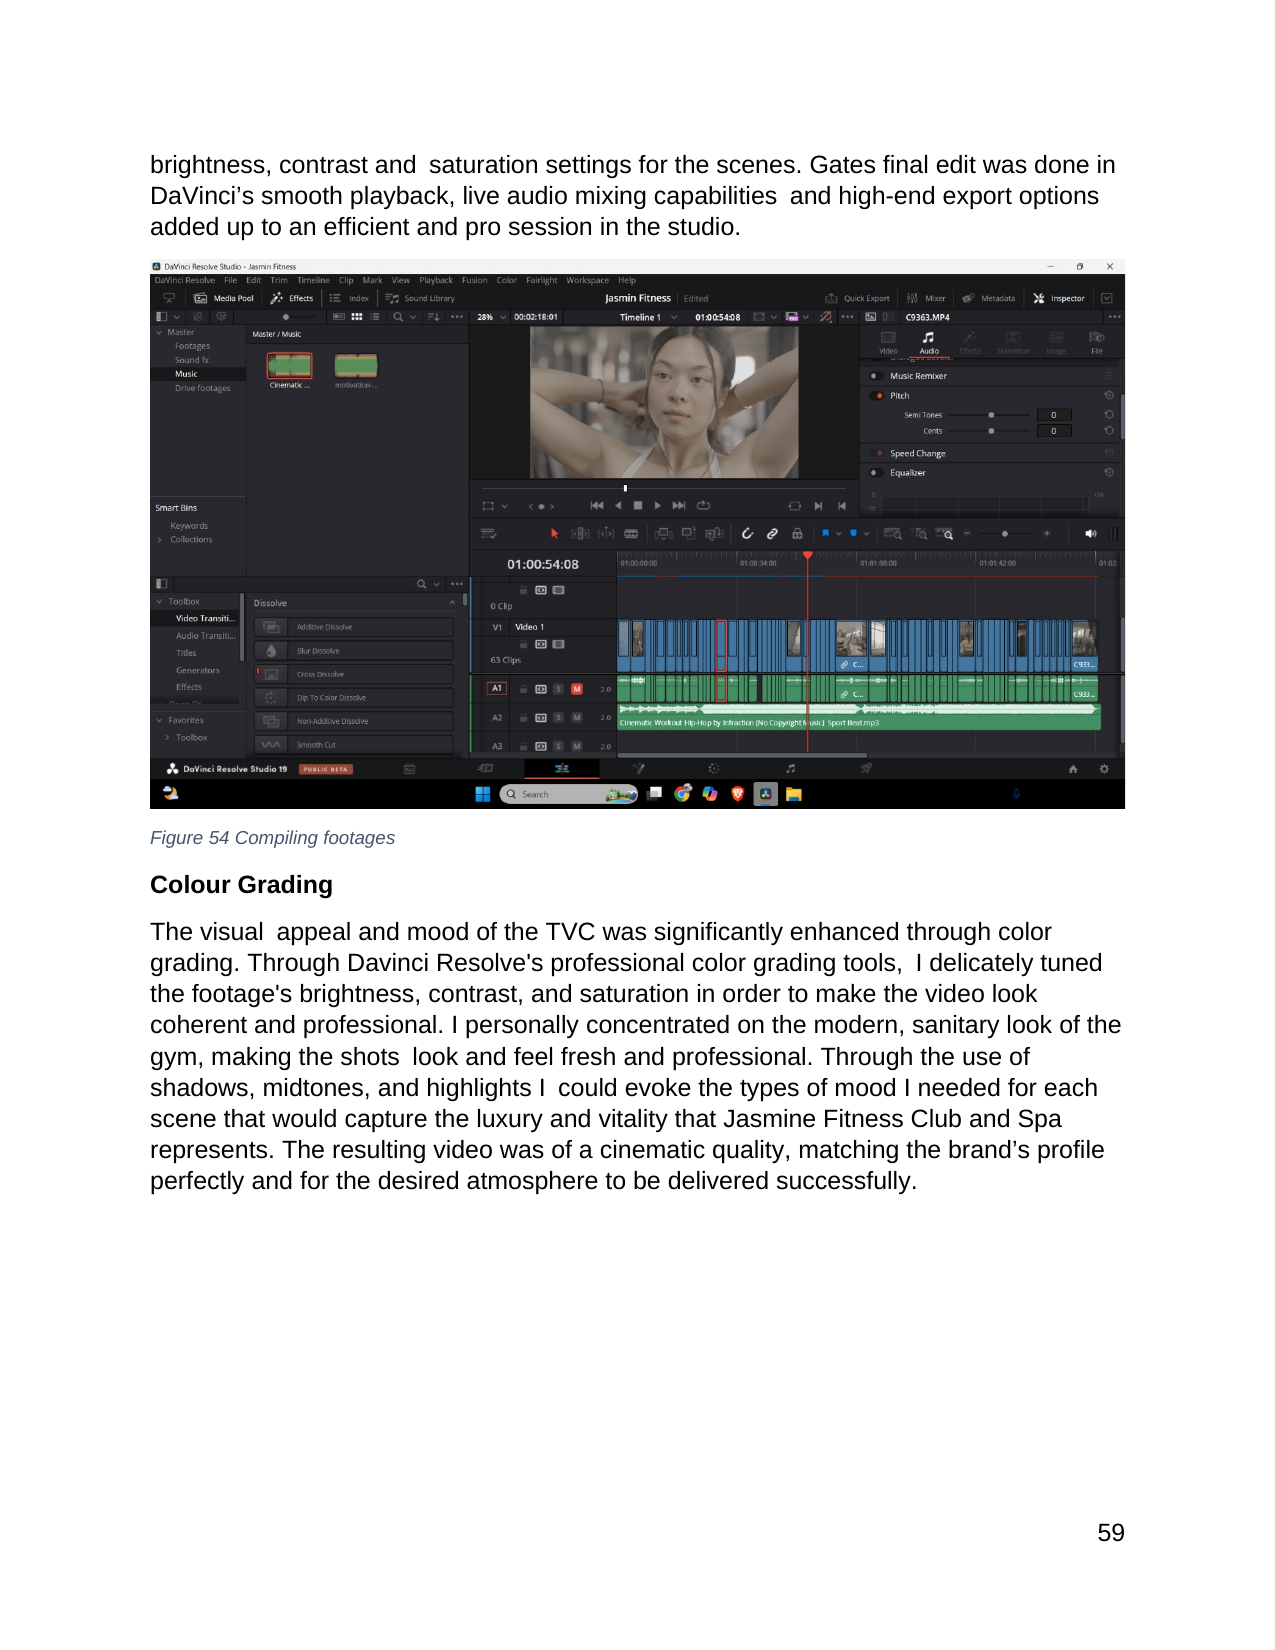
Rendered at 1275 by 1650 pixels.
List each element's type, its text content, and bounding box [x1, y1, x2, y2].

text The visual appeal and mood of the TVC was significantly enhanced through color grading. Through Davinci Resolve's professional color grading tools, I delicately tuned the footage's brightness, contrast, and saturation in order to make the video look coherent and professional. I personally concentrated on the modern, sanitary look of the gym, making the shots look and feel fresh and professional. Through the use of shadows, midtones, and highlights I could evoke the types of mood I needed for each scene that would capture the luxury and vitality that Jasmine Fitness Club and Spa represents. The resulting video was of a cinematic quality, matching the brand’s profile perfectly and for the desired atmosphere to be delivered successfully. [150, 917, 1125, 1194]
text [150, 150, 1125, 241]
text Figure 54 Compiling footages [150, 827, 1125, 849]
picture [150, 259, 1125, 809]
text Colour Grading [150, 869, 1125, 898]
